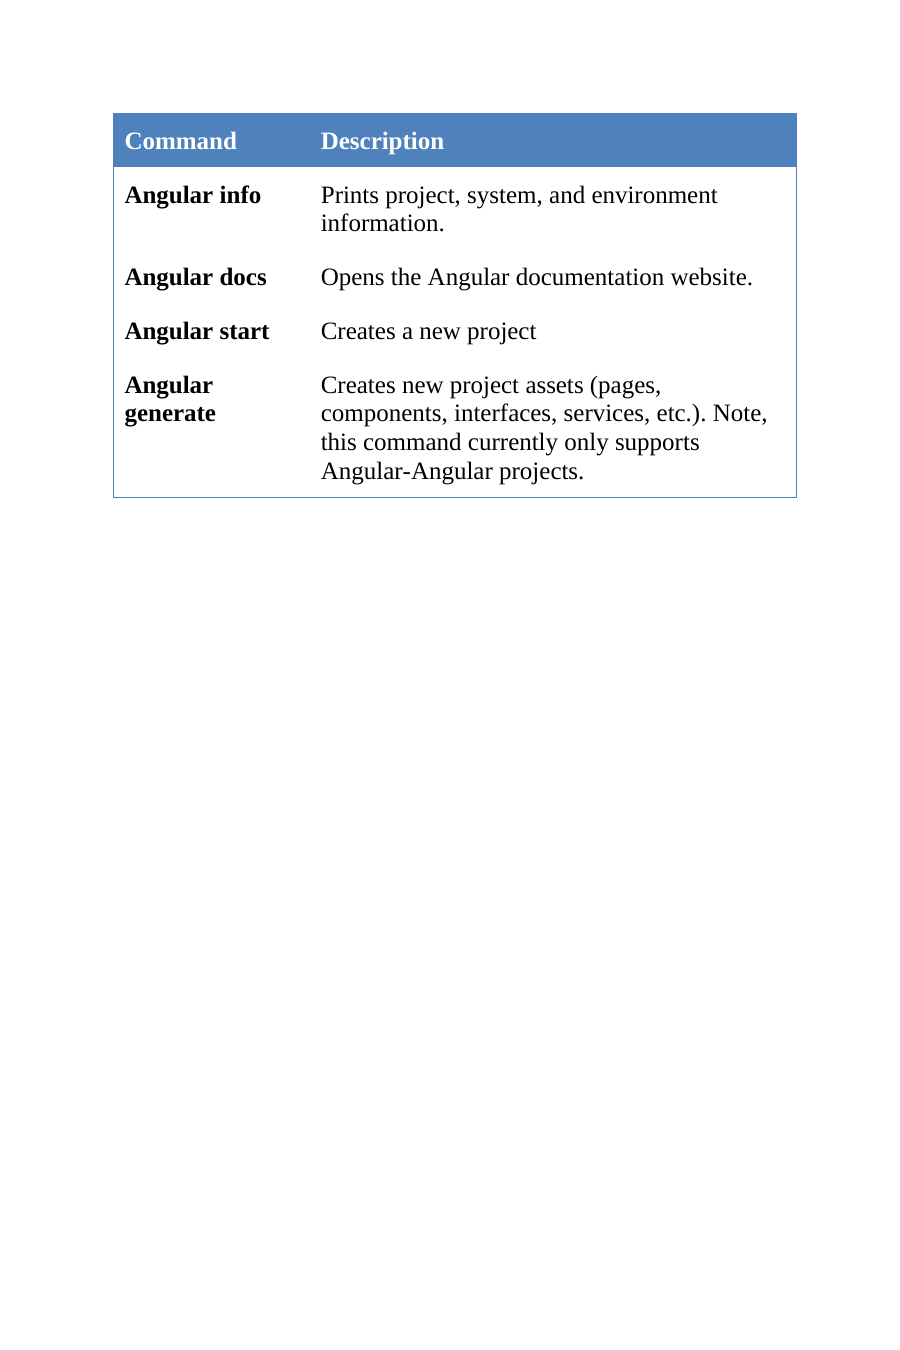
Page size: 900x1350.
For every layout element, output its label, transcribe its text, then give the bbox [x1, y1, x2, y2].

table_header Description [309, 114, 796, 167]
table_cell Angular info [114, 167, 309, 250]
table_cell Opens the Angular documentation website. [309, 250, 796, 303]
table_cell Angular docs [114, 250, 309, 303]
table_cell Creates a new project [309, 304, 796, 357]
table_header Command [114, 114, 309, 167]
table_cell Prints project, system, and environment information. [309, 167, 796, 250]
table_cell Angular generate [114, 357, 309, 497]
table_cell Creates new project assets (pages, components, interfaces, services, etc.). Note, this command currently only supports Angular-Angular projects. [309, 357, 796, 497]
table_cell Angular start [114, 304, 309, 357]
